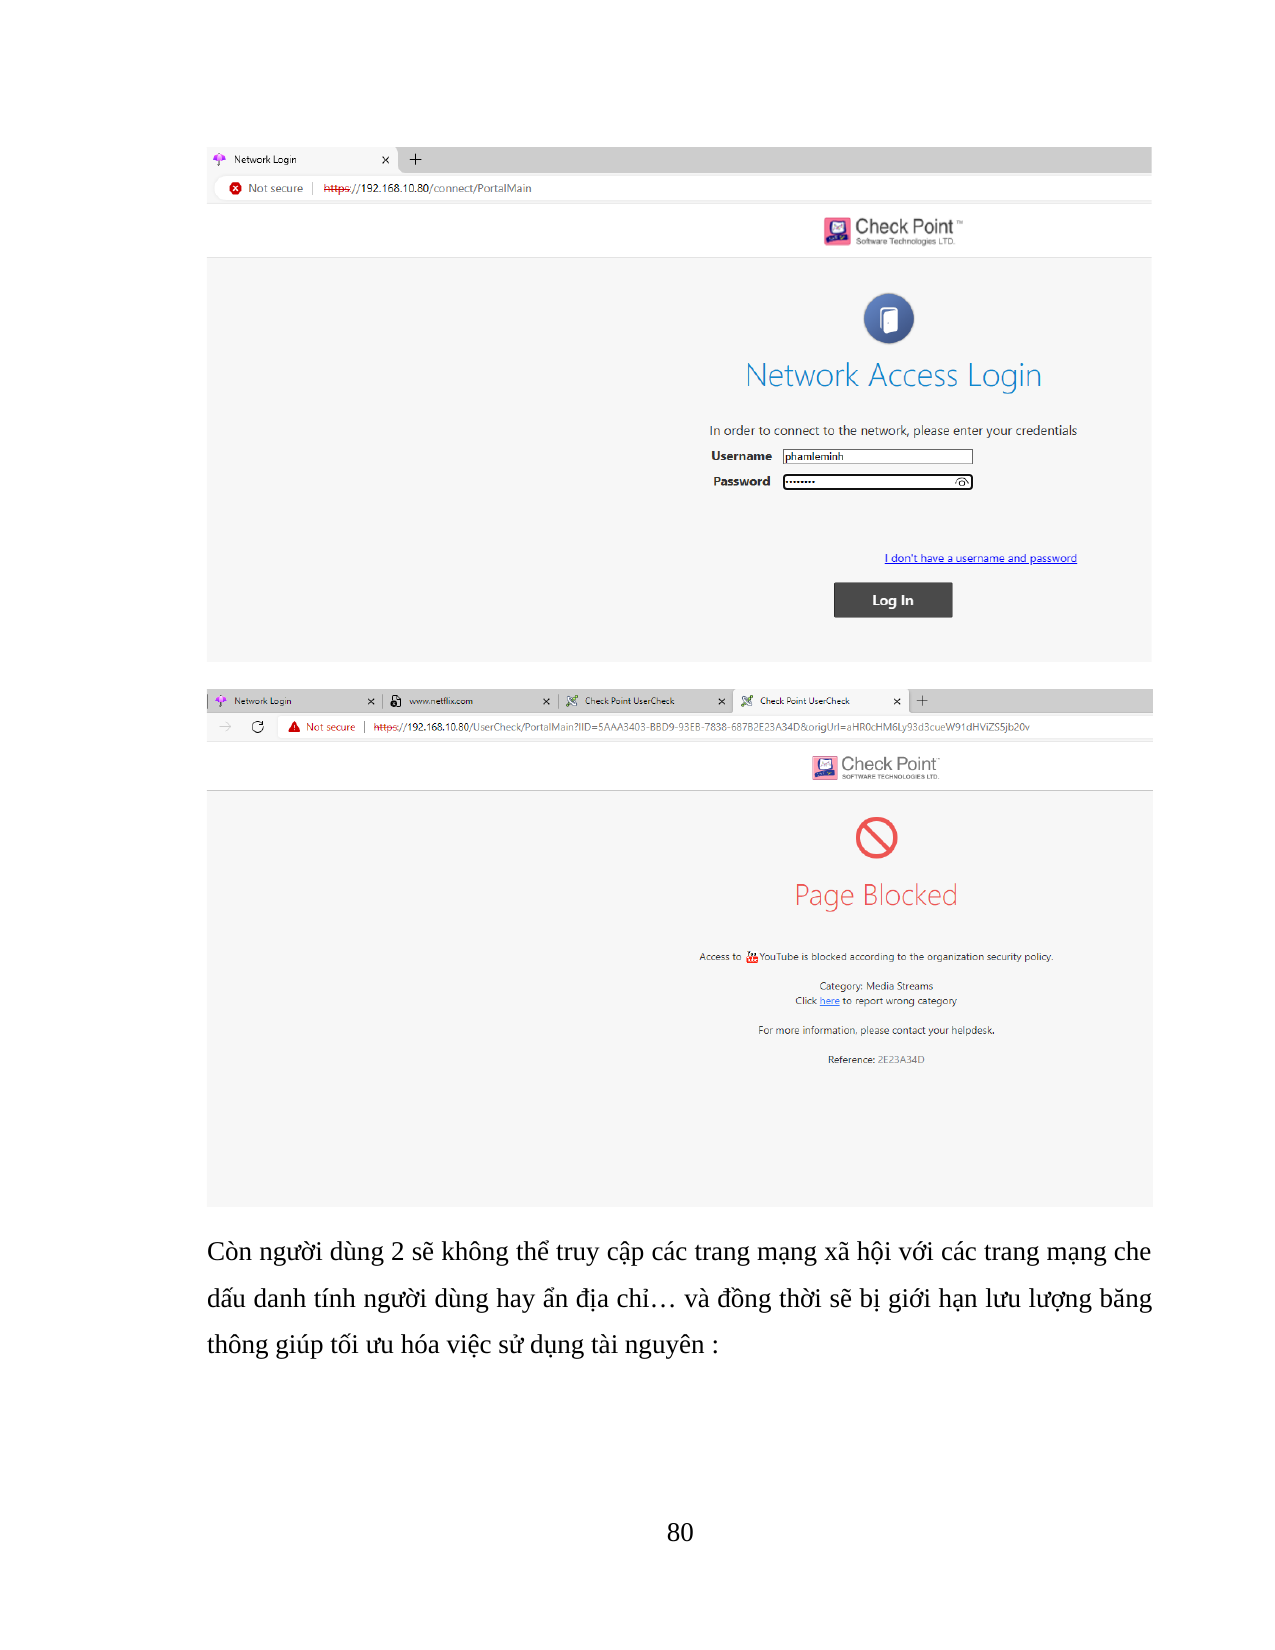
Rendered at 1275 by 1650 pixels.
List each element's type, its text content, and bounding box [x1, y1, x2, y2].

text Còn người dùng 2 sẽ không thể truy cập các trang mạng xã hội với các trang mạng che dấu danh tính người dùng hay ẩn địa chỉ… và đồng thời sẽ bị giới hạn lưu lượng băng thông giúp tối ưu hóa việc sử dụng tài nguyên : [207, 1235, 1154, 1359]
picture [206, 147, 1152, 662]
picture [206, 689, 1153, 1207]
